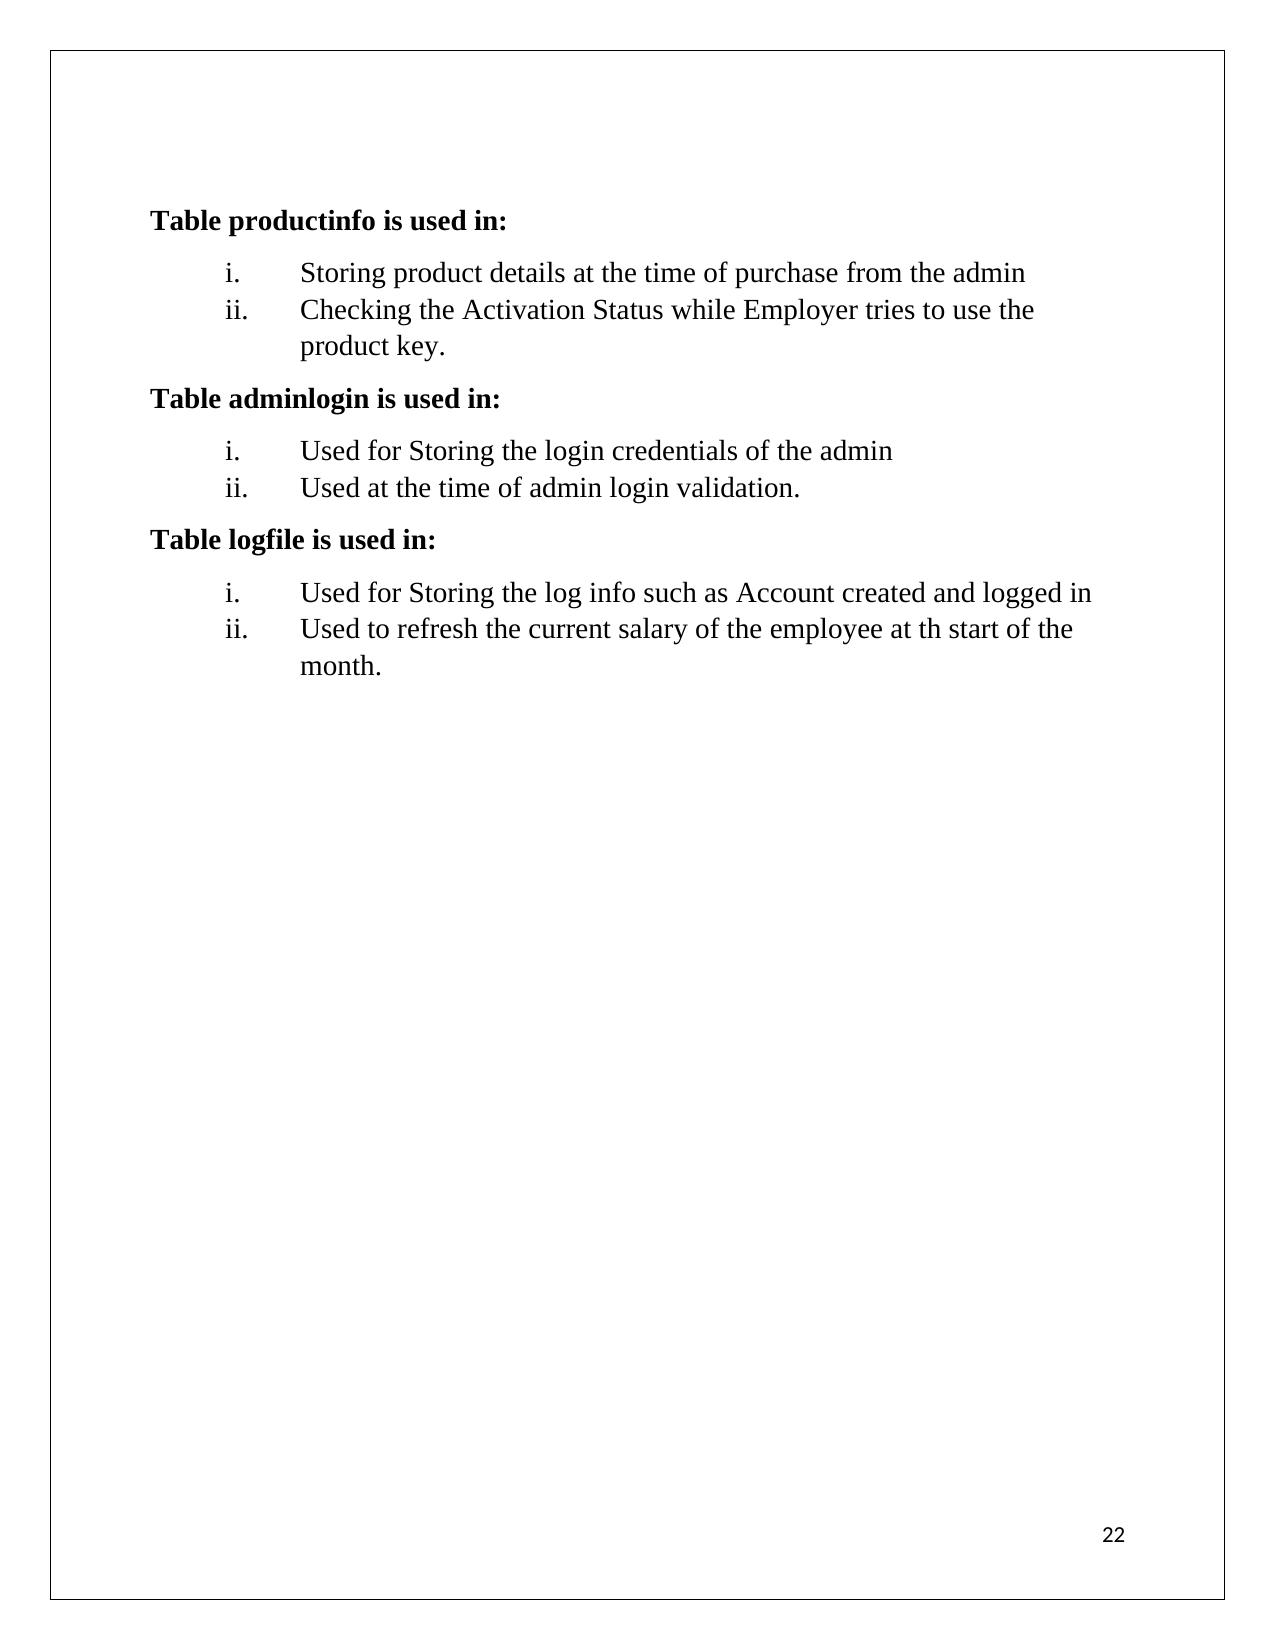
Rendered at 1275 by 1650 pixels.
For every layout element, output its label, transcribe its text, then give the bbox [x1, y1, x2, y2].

text Table logfile is used in: [150, 522, 1125, 556]
list Storing product details at the time of purchase from the admin [225, 256, 1125, 289]
list Used for Storing the login credentials of the admin [225, 433, 1125, 467]
text Table productinfo is used in: [150, 203, 1125, 236]
text Table adminlogin is used in: [150, 381, 1125, 414]
list Used for Storing the log info such as Account created and logged in [225, 575, 1125, 609]
list Used to refresh the current salary of the employee at th start of the month. [225, 611, 1125, 681]
list Used at the time of admin login validation. [225, 470, 1125, 503]
list Checking the Activation Status while Employer tries to use the product key. [225, 292, 1125, 361]
